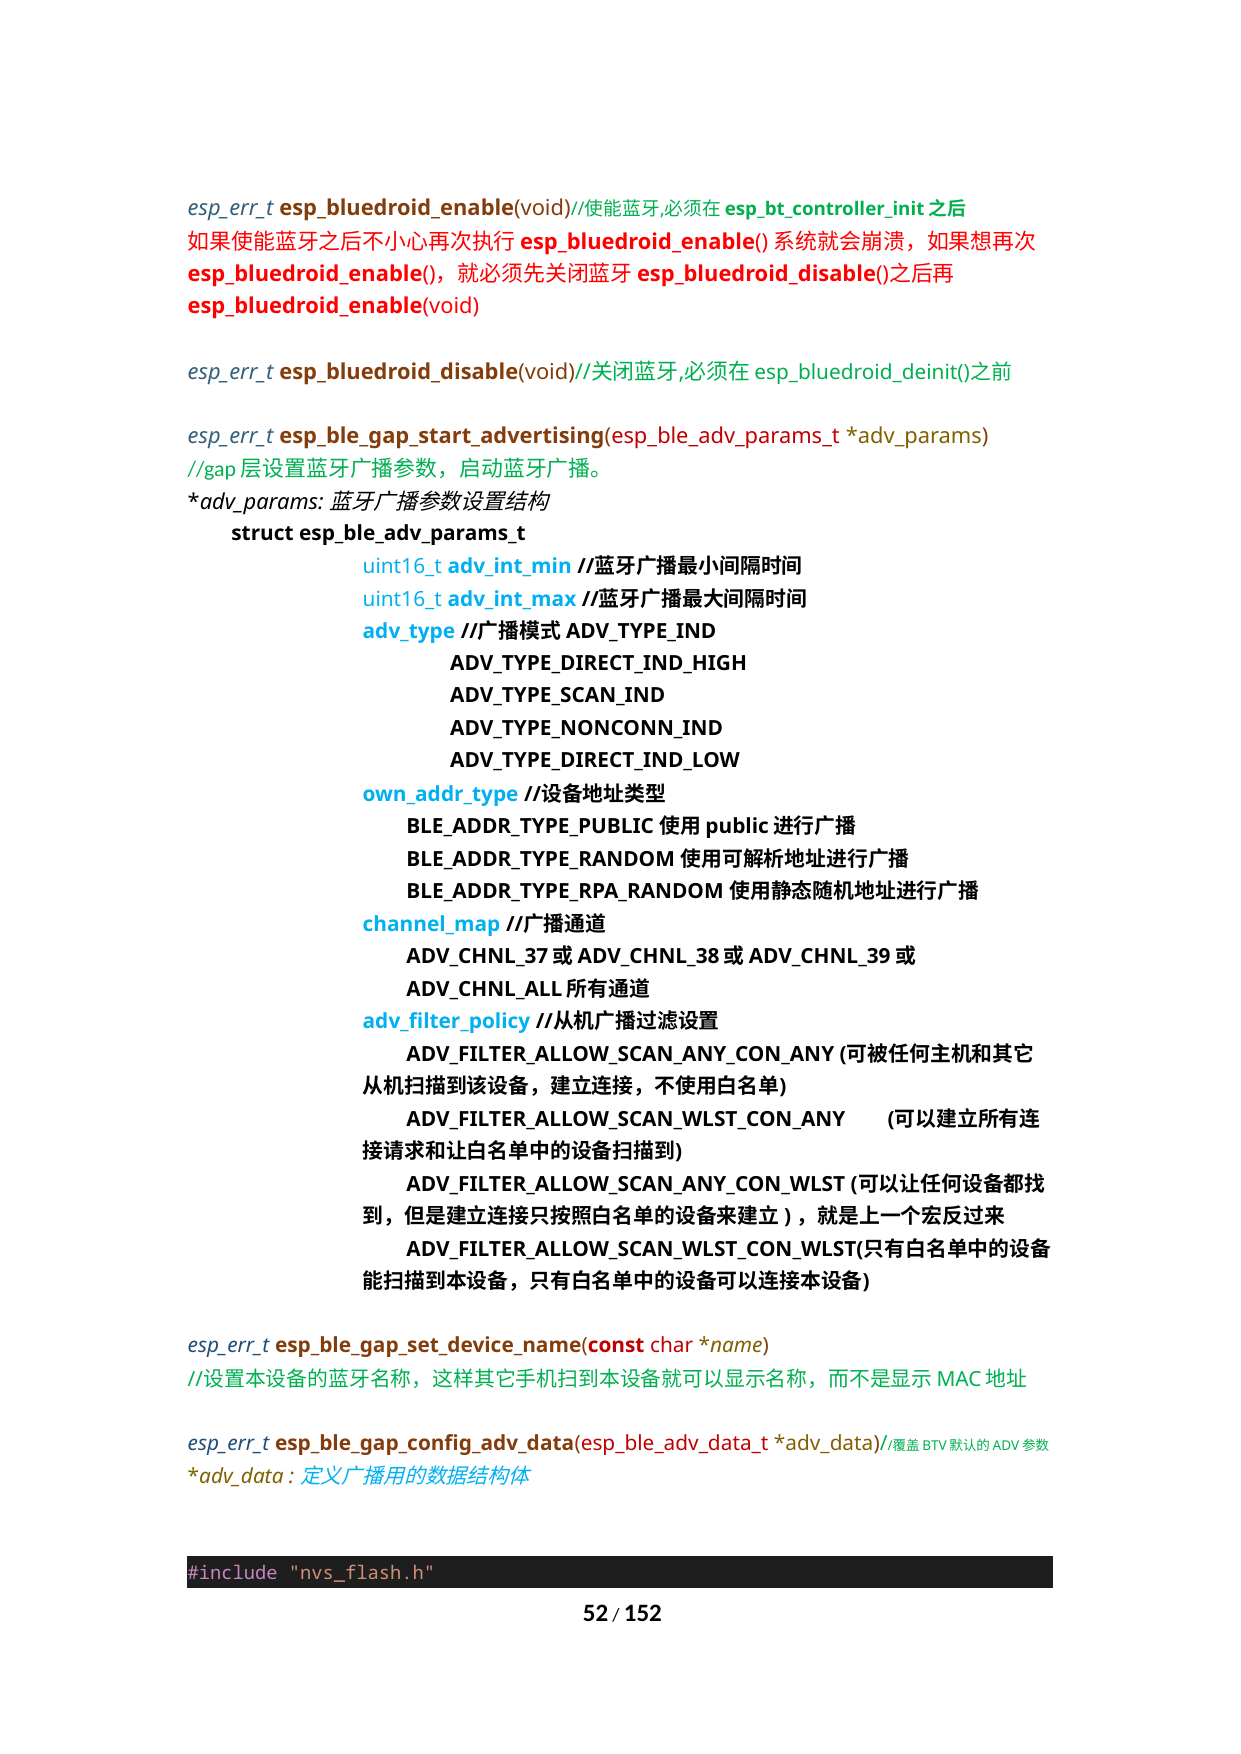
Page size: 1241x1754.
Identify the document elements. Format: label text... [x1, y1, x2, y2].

picture [514, 1475, 521, 1481]
text *adv_params: 蓝牙广播参数设置结构 [187, 483, 1053, 516]
text esp_err_t esp_ble_gap_config_adv_data(esp_ble_adv_data_t *adv_data)//覆盖BTV默认的ADV参数 [187, 1426, 1053, 1458]
text adv_filter_policy //从机广播过滤设置 [319, 1003, 1053, 1036]
text ADV_TYPE_SCAN_IND [187, 678, 1053, 711]
text own_addr_type //设备地址类型 [187, 776, 1053, 808]
text ADV_FILTER_ALLOW_SCAN_WLST_CON_WLST(只有白名单中的设备能扫描到本设备，只有白名单中的设备可以连接本设备) [362, 1231, 1053, 1296]
text ADV_FILTER_ALLOW_SCAN_WLST_CON_ANY (可以建立所有连接请求和让白名单中的设备扫描到) ADV_FILTER_ALLOW_SCAN_ANY_CON_WLST (可以让任何设备都找到，但是建立连接只按照白名单的设备来建立 ) ，就是上一个宏反过来 [362, 1101, 1053, 1231]
text uint16_t adv_int_min //蓝牙广播最小间隔时间 [187, 548, 1053, 581]
text esp_err_t esp_ble_gap_set_device_name(const char *name) [187, 1328, 1053, 1361]
text 如果使能蓝牙之后不小心再次执行esp_bluedroid_enable() 系统就会崩溃，如果想再次esp_bluedroid_enable()，就必须先关闭蓝牙esp_bluedroid_disable()之后再esp_bluedroid_enable(void) [187, 223, 1053, 321]
text ADV_TYPE_NONCONN_IND [187, 711, 1053, 743]
text esp_err_t esp_bluedroid_enable(void)//使能蓝牙,必须在esp_bt_controller_init之后 [187, 191, 1053, 223]
text adv_type //广播模式 ADV_TYPE_IND [187, 613, 1053, 646]
text BLE_ADDR_TYPE_RPA_RANDOM 使用静态随机地址进行广播 [187, 873, 1053, 906]
text ADV_FILTER_ALLOW_SCAN_ANY_CON_ANY (可被任何主机和其它从机扫描到该设备，建立连接，不使用白名单) [362, 1036, 1053, 1101]
text esp_err_t esp_ble_gap_start_advertising(esp_ble_adv_params_t *adv_params) [187, 418, 1053, 451]
text uint16_t adv_int_max //蓝牙广播最大间隔时间 [187, 581, 1053, 613]
text #include "nvs_flash.h" [187, 1556, 1053, 1588]
text *adv_data : 定义广播用的数据结构体 [187, 1458, 1053, 1491]
text channel_map //广播通道 [187, 906, 1053, 938]
text //gap层设置蓝牙广播参数，启动蓝牙广播。 [187, 451, 1053, 483]
text BLE_ADDR_TYPE_PUBLIC 使用public进行广播 [362, 808, 1053, 841]
text ADV_CHNL_37或ADV_CHNL_38或ADV_CHNL_39或ADV_CHNL_ALL所有通道 [406, 938, 1053, 1003]
text struct esp_ble_adv_params_t [187, 516, 1053, 548]
text //设置本设备的蓝牙名称，这样其它手机扫到本设备就可以显示名称，而不是显示MAC地址 [187, 1361, 1053, 1393]
text ADV_TYPE_DIRECT_IND_LOW [187, 743, 1053, 776]
text esp_err_t esp_bluedroid_disable(void)//关闭蓝牙,必须在esp_bluedroid_deinit()之前 [187, 353, 1053, 386]
text BLE_ADDR_TYPE_RANDOM 使用可解析地址进行广播 [362, 841, 1053, 873]
text ADV_TYPE_DIRECT_IND_HIGH [187, 646, 1053, 678]
